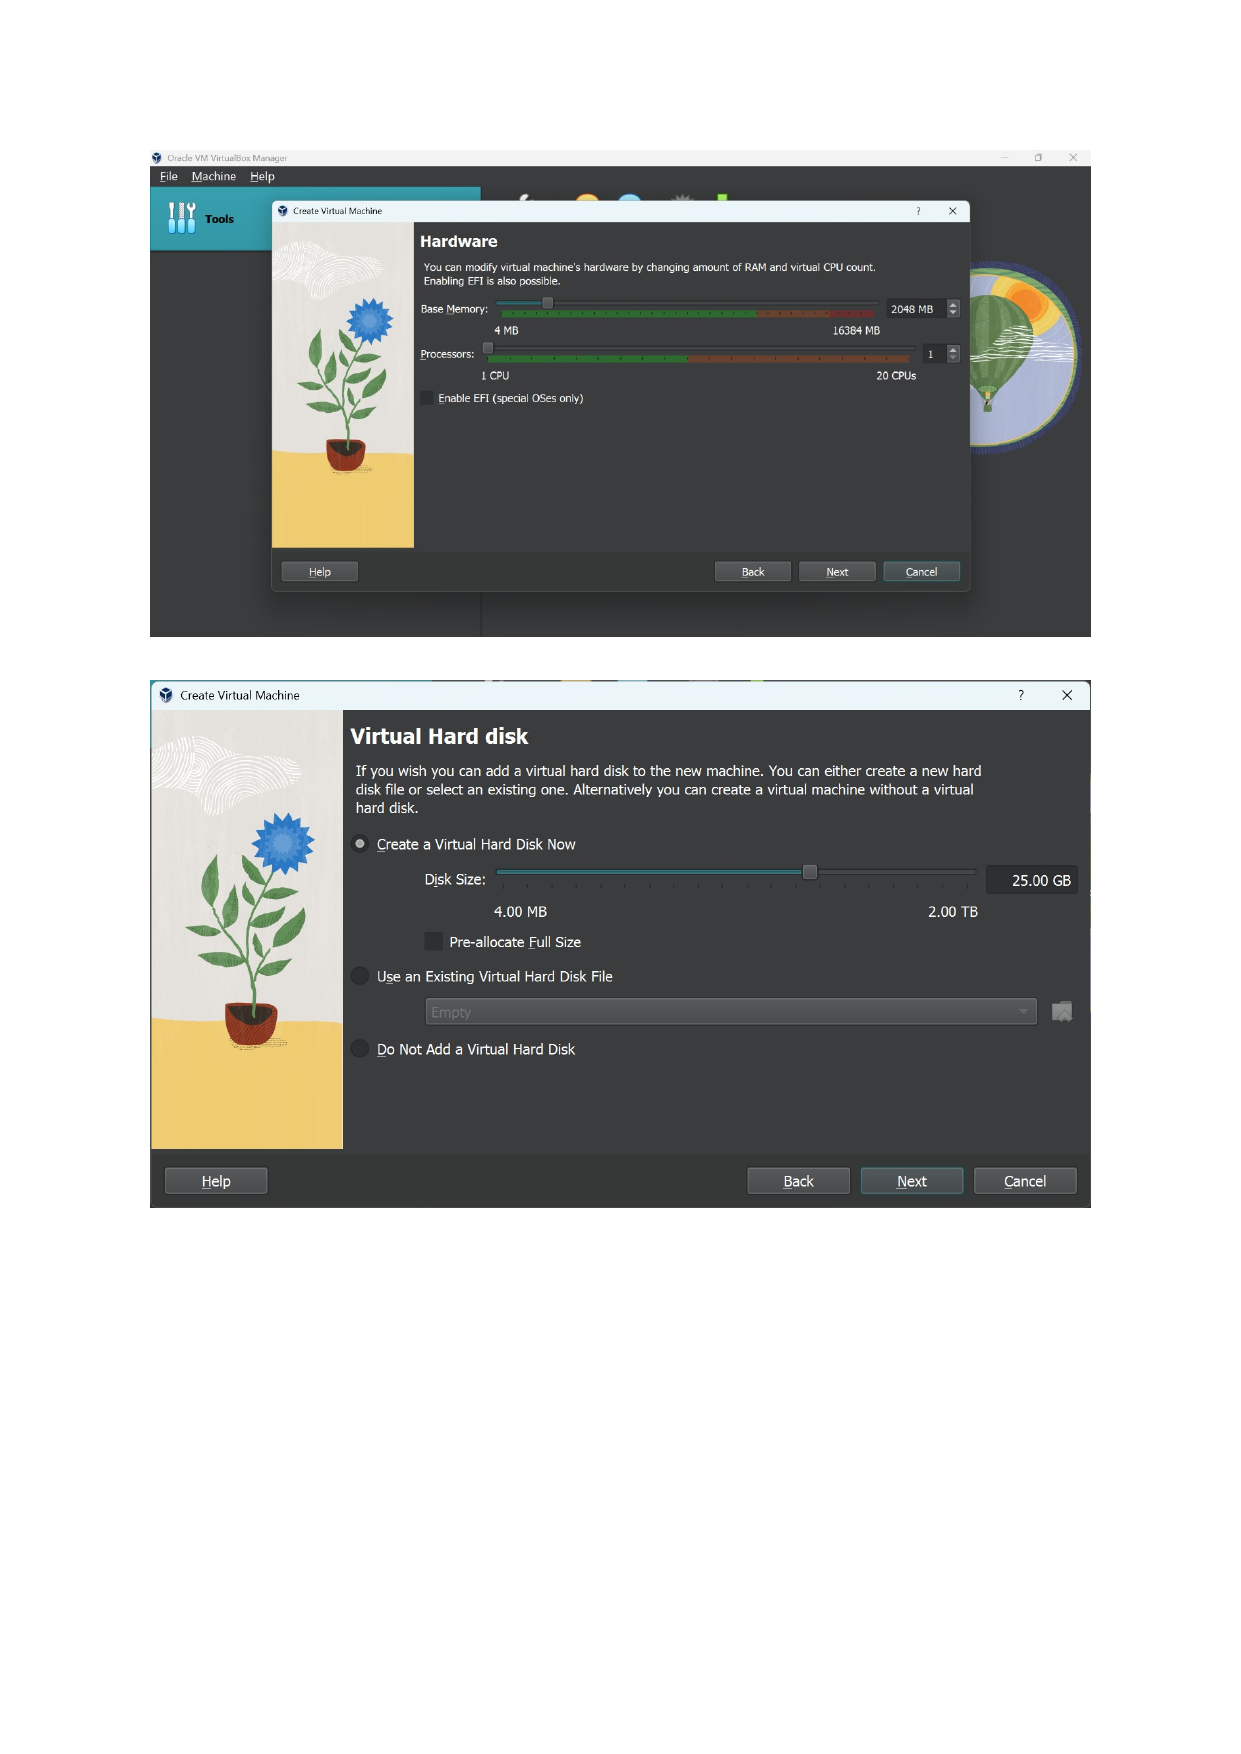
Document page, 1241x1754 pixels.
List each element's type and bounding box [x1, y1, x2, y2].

picture [150, 150, 1091, 637]
picture [150, 680, 1091, 1208]
